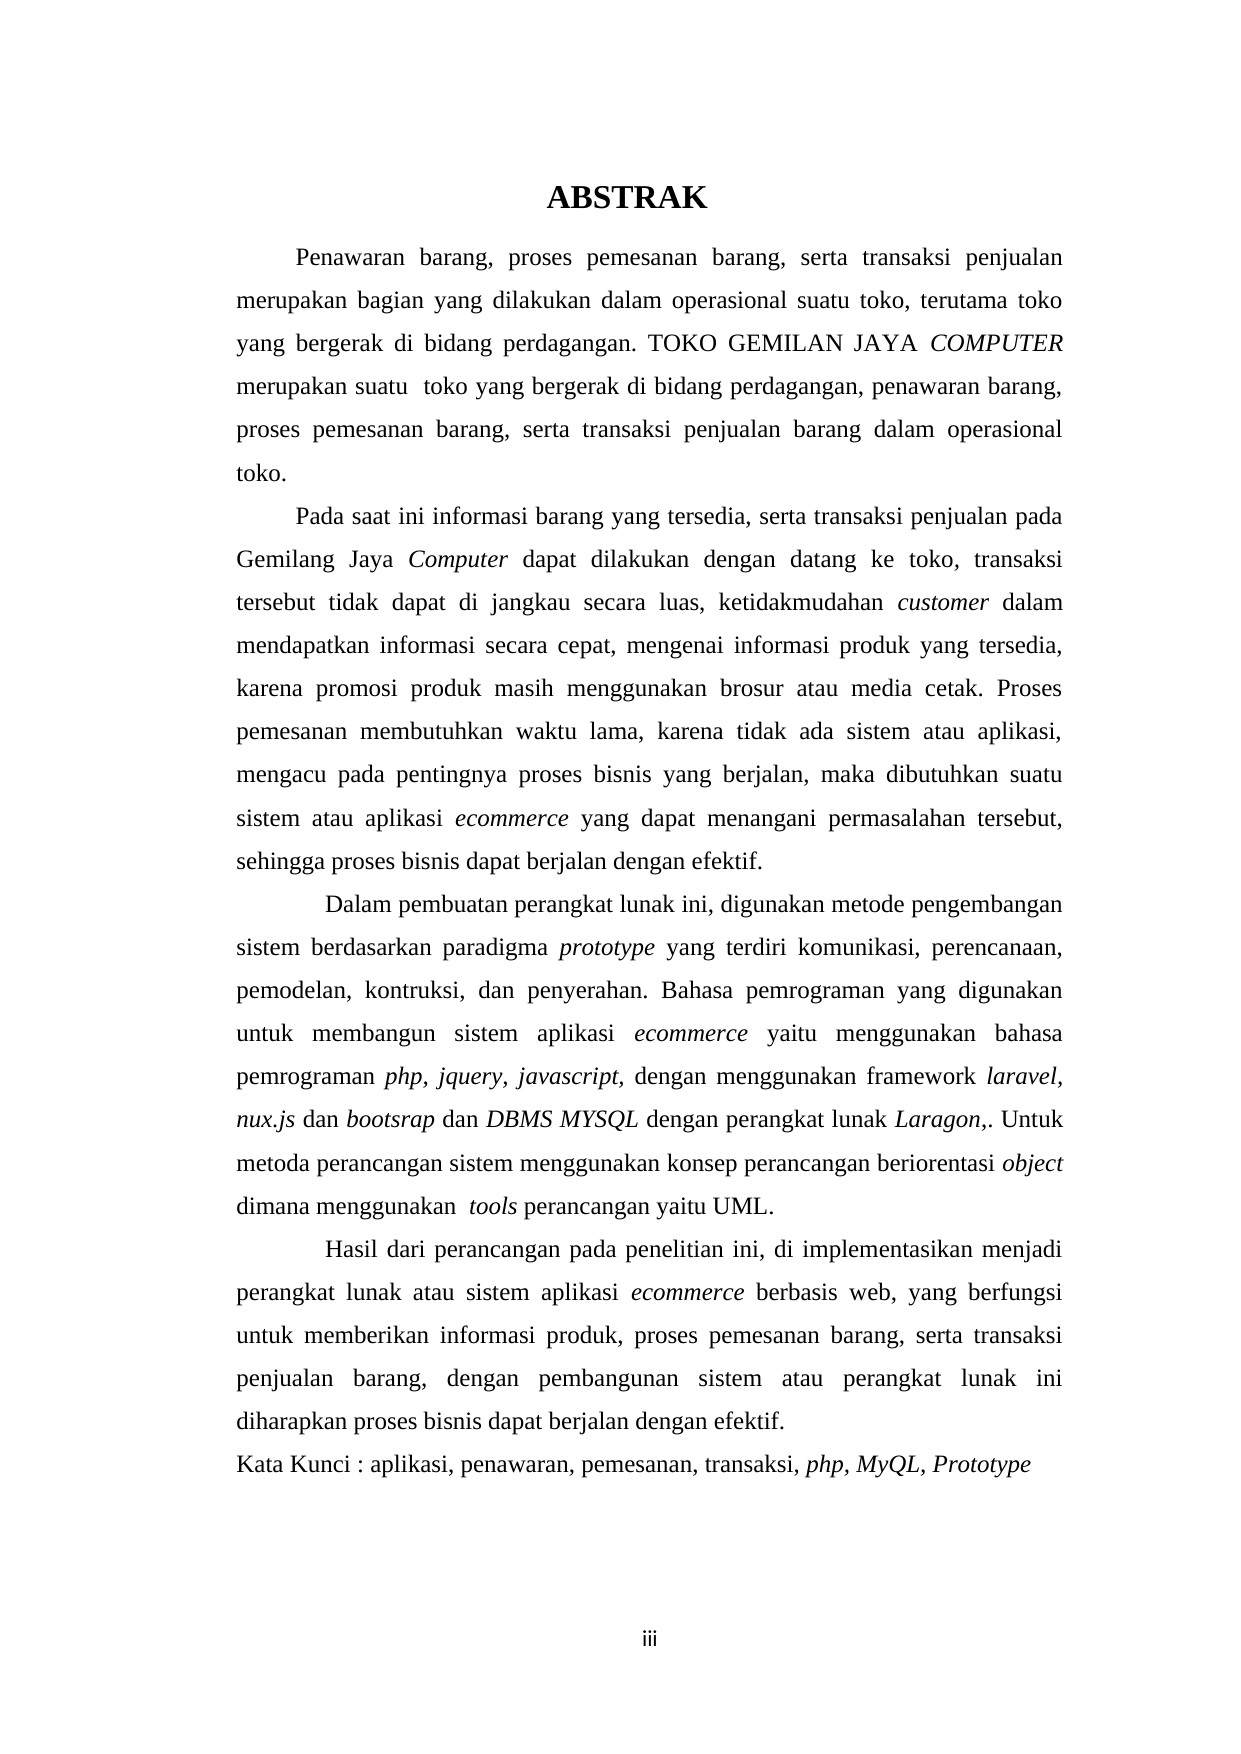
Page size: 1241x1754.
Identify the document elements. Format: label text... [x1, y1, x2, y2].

text Dalam pembuatan perangkat lunak ini, digunakan metode pengembangan sistem berdasarkan paradigma prototype yang terdiri komunikasi, perencanaan, pemodelan, kontruksi, dan penyerahan. Bahasa pemrograman yang digunakan untuk membangun sistem aplikasi ecommerce yaitu menggunakan bahasa pemrograman php, jquery, javascript, dengan menggunakan framework laravel, nux.js dan bootsrap dan DBMS MYSQL dengan perangkat lunak Laragon,. Untuk metoda perancangan sistem menggunakan konsep perancangan beriorentasi object dimana menggunakan tools perancangan yaitu UML. [236, 889, 1063, 1219]
text Kata Kunci : aplikasi, penawaran, pemesanan, transaksi, php, MyQL, Prototype [236, 1449, 1063, 1478]
text Pada saat ini informasi barang yang tersedia, serta transaksi penjualan pada Gemilang Jaya Computer dapat dilakukan dengan datang ke toko, transaksi tersebut tidak dapat di jangkau secara luas, ketidakmudahan customer dalam mendapatkan informasi secara cepat, mengenai informasi produk yang tersedia, karena promosi produk masih menggunakan brosur atau media cetak. Proses pemesanan membutuhkan waktu lama, karena tidak ada sistem atau aplikasi, mengacu pada pentingnya proses bisnis yang berjalan, maka dibutuhkan suatu sistem atau aplikasi ecommerce yang dapat menangani permasalahan tersebut, sehingga proses bisnis dapat berjalan dengan efektif. [236, 501, 1063, 874]
text Penawaran barang, proses pemesanan barang, serta transaksi penjualan merupakan bagian yang dilakukan dalam operasional suatu toko, terutama toko yang bergerak di bidang perdagangan. TOKO GEMILAN JAYA COMPUTER merupakan suatu toko yang bergerak di bidang perdagangan, penawaran barang, proses pemesanan barang, serta transaksi penjualan barang dalam operasional toko. [236, 242, 1063, 486]
text ABSTRAK [236, 177, 1063, 216]
text Hasil dari perancangan pada penelitian ini, di implementasikan menjadi perangkat lunak atau sistem aplikasi ecommerce berbasis web, yang berfungsi untuk memberikan informasi produk, proses pemesanan barang, serta transaksi penjualan barang, dengan pembangunan sistem atau perangkat lunak ini diharapkan proses bisnis dapat berjalan dengan efektif. [236, 1234, 1063, 1435]
